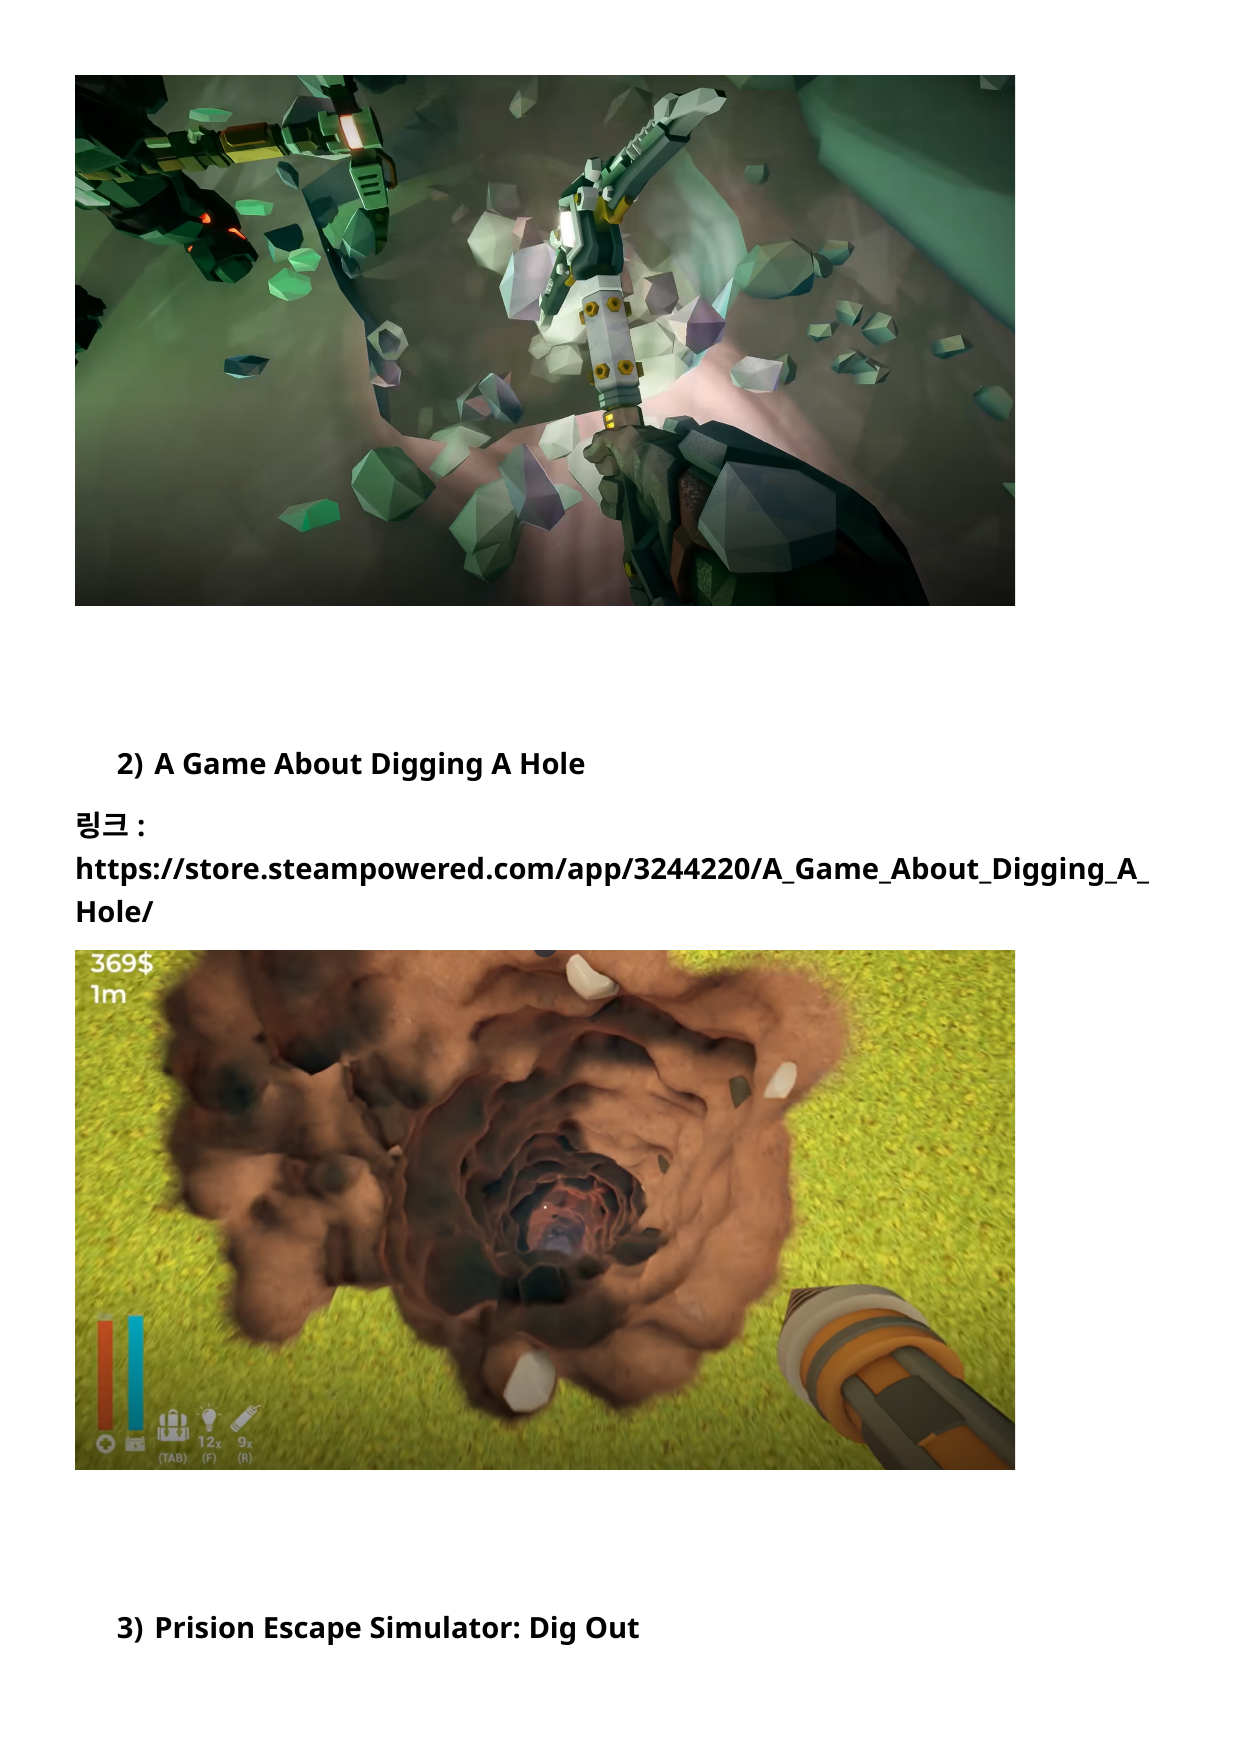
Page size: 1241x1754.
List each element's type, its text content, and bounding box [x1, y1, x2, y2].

list A Game About Digging A Hole [117, 743, 1165, 783]
picture [75, 950, 1016, 1470]
list Prision Escape Simulator: Dig Out [117, 1608, 1165, 1647]
text 링크 : https://store.steampowered.com/app/3244220/A_Game_About_Digging_A_Hole/ [75, 803, 1165, 931]
picture [75, 75, 1016, 606]
